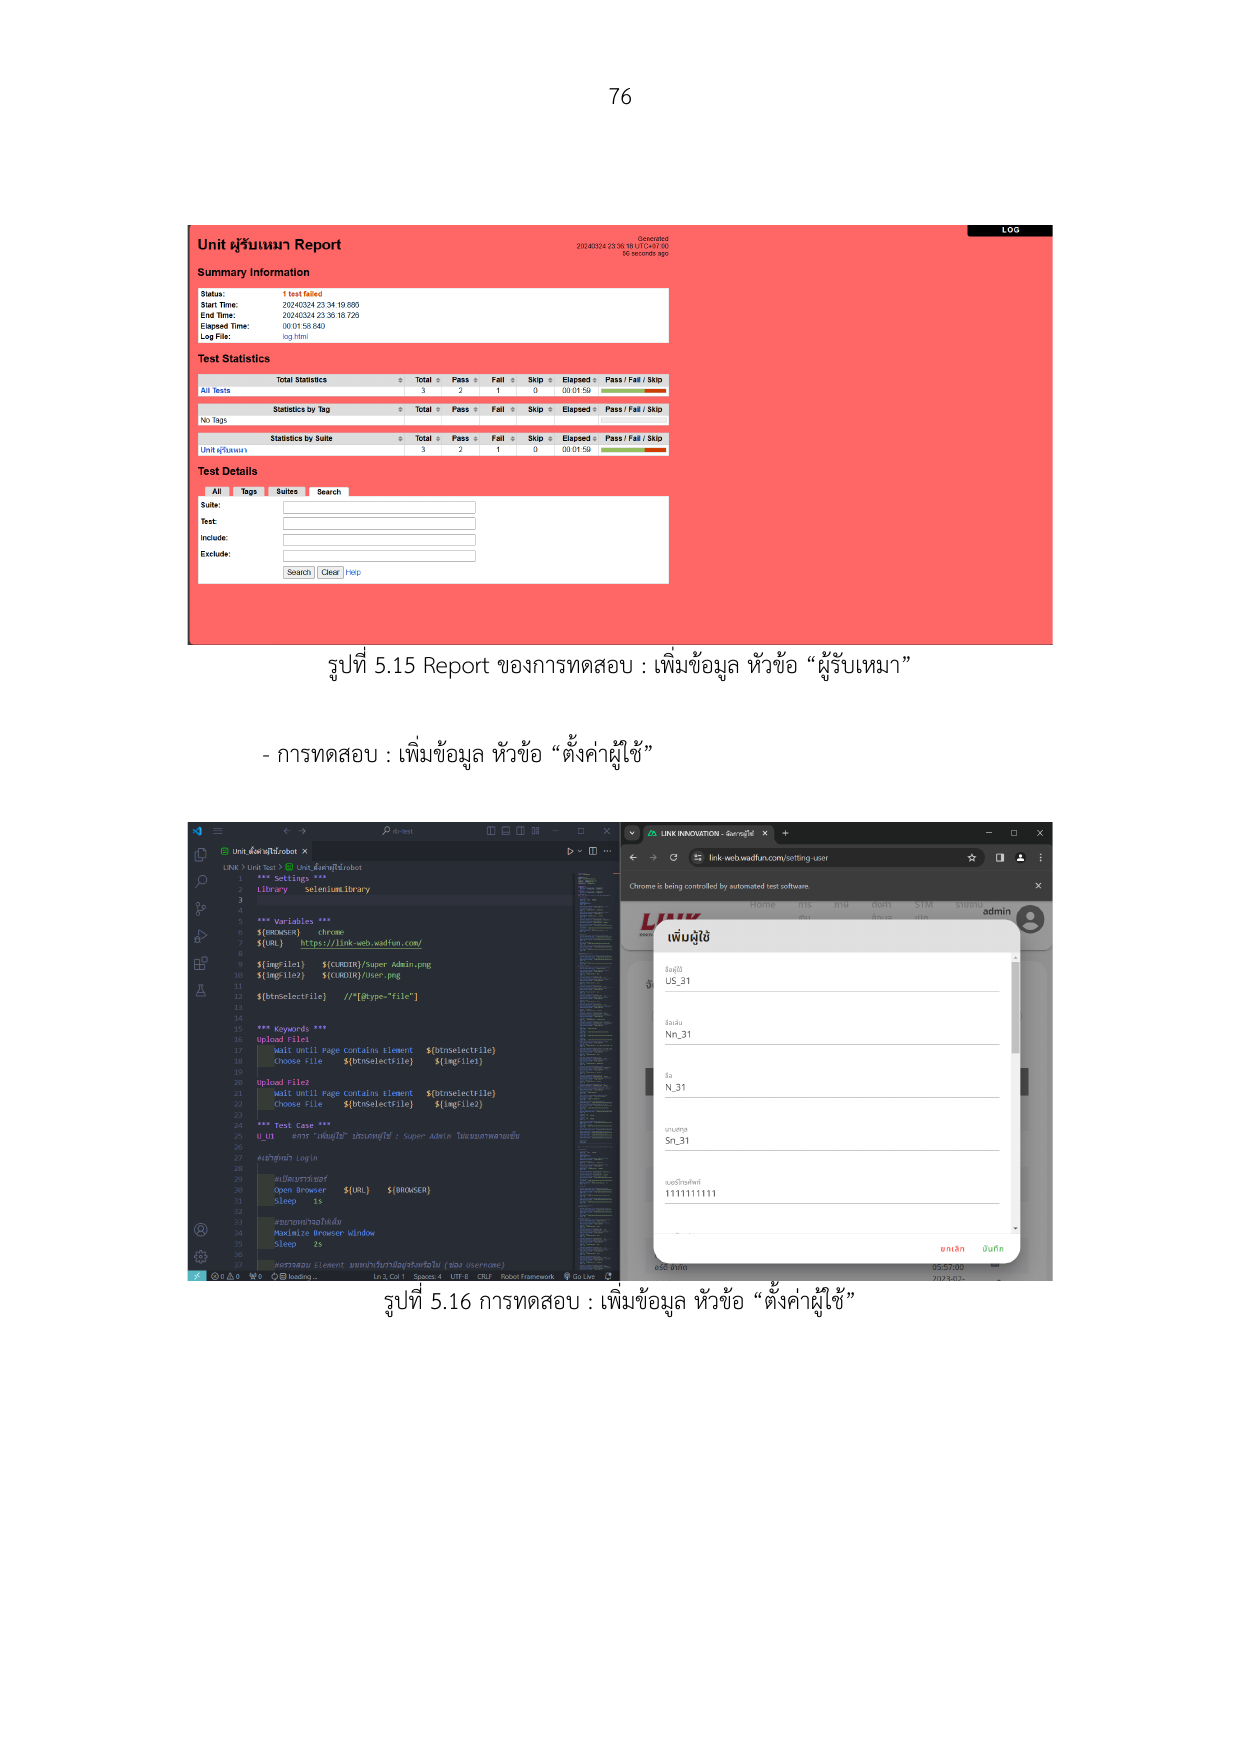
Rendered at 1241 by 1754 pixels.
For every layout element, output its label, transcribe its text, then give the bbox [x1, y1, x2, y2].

text รูปที่ 5.15 Report ของการทดสอบ : เพิ่มข้อมูล หัวข้อ “ผู้รับเหมา” [187, 645, 1053, 689]
picture [187, 225, 1053, 645]
text - การทดสอบ : เพิ่มข้อมูล หัวข้อ “ตั้งค่าผู้ใช้” [187, 733, 1053, 778]
text รูปที่ 5.16 การทดสอบ : เพิ่มข้อมูล หัวข้อ “ตั้งค่าผู้ใช้” [187, 1281, 1053, 1325]
picture [187, 822, 1053, 1281]
